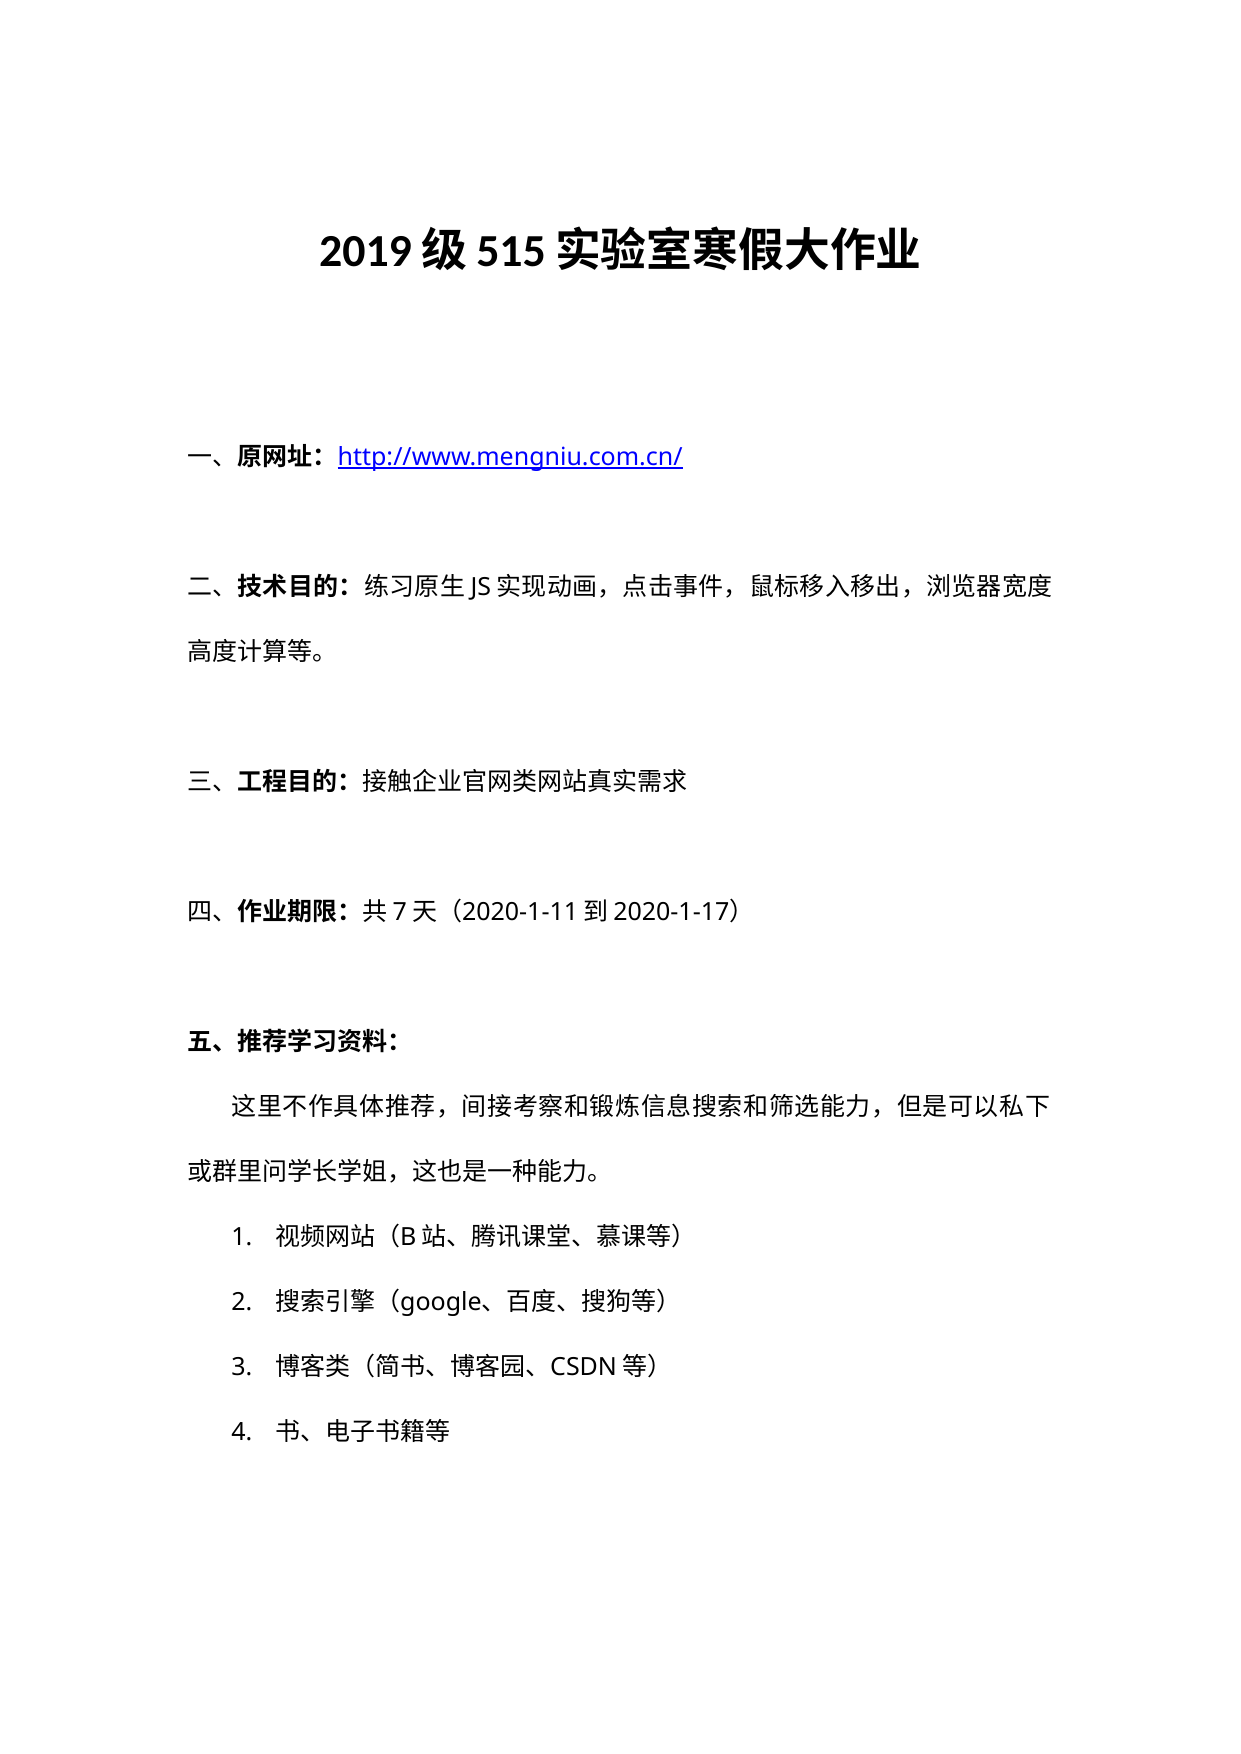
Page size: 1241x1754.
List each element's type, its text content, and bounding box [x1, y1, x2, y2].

list 视频网站（B站、腾讯课堂、慕课等） [187, 1202, 1053, 1267]
list 博客类（简书、博客园、CSDN等） [187, 1332, 1053, 1397]
list 作业期限：共7天（2020-1-11到2020-1-17） [187, 877, 1053, 942]
list 原网址：http://www.mengniu.com.cn/ [187, 422, 1053, 487]
list 工程目的：接触企业官网类网站真实需求 [187, 747, 1053, 812]
text 这里不作具体推荐，间接考察和锻炼信息搜索和筛选能力，但是可以私下或群里问学长学姐，这也是一种能力。 [187, 1072, 1053, 1202]
list 搜索引擎（google、百度、搜狗等） [187, 1267, 1053, 1332]
list 书、电子书籍等 [187, 1397, 1053, 1462]
subtitle 2019级515实验室寒假大作业 [187, 197, 1053, 295]
list 技术目的：练习原生JS实现动画，点击事件，鼠标移入移出，浏览器宽度高度计算等。 [187, 552, 1053, 682]
list 推荐学习资料： [187, 1007, 1053, 1072]
